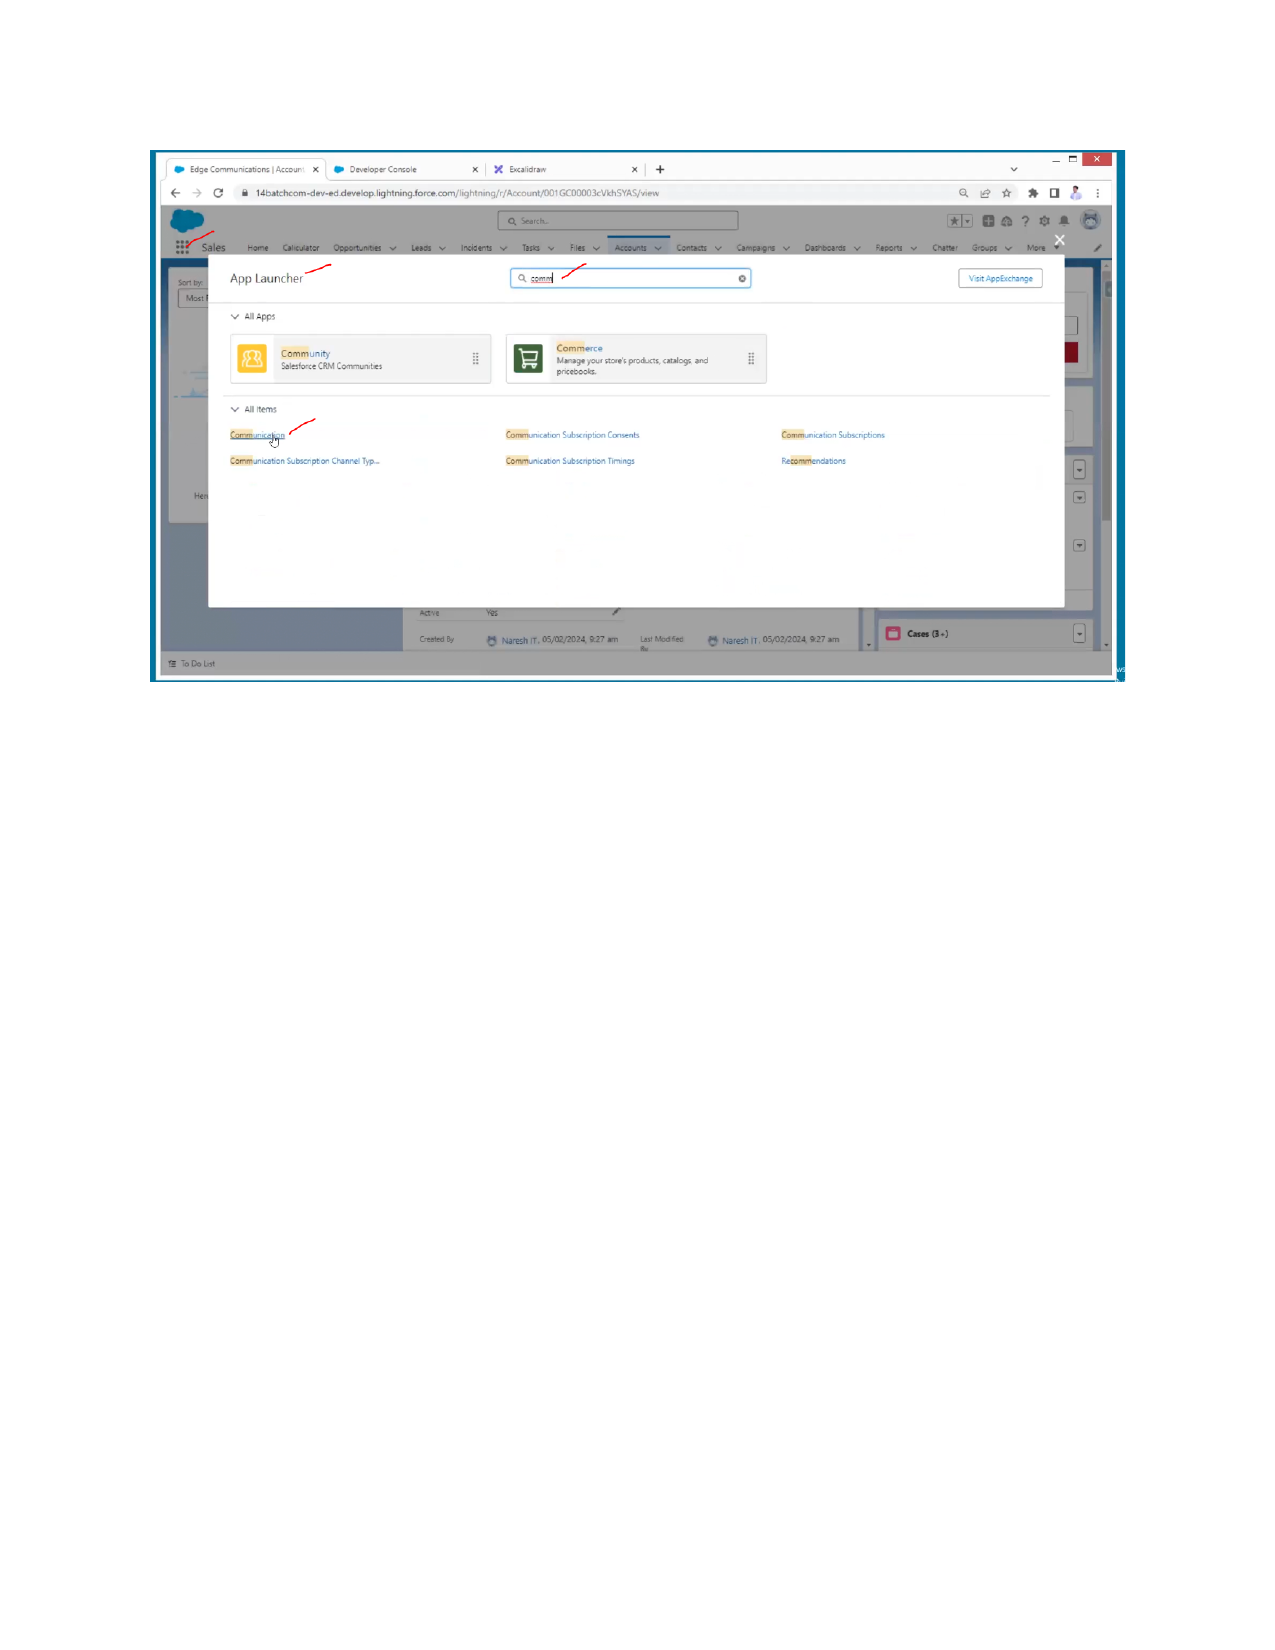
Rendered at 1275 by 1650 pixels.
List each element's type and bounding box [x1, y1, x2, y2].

picture [156, 153, 1125, 682]
